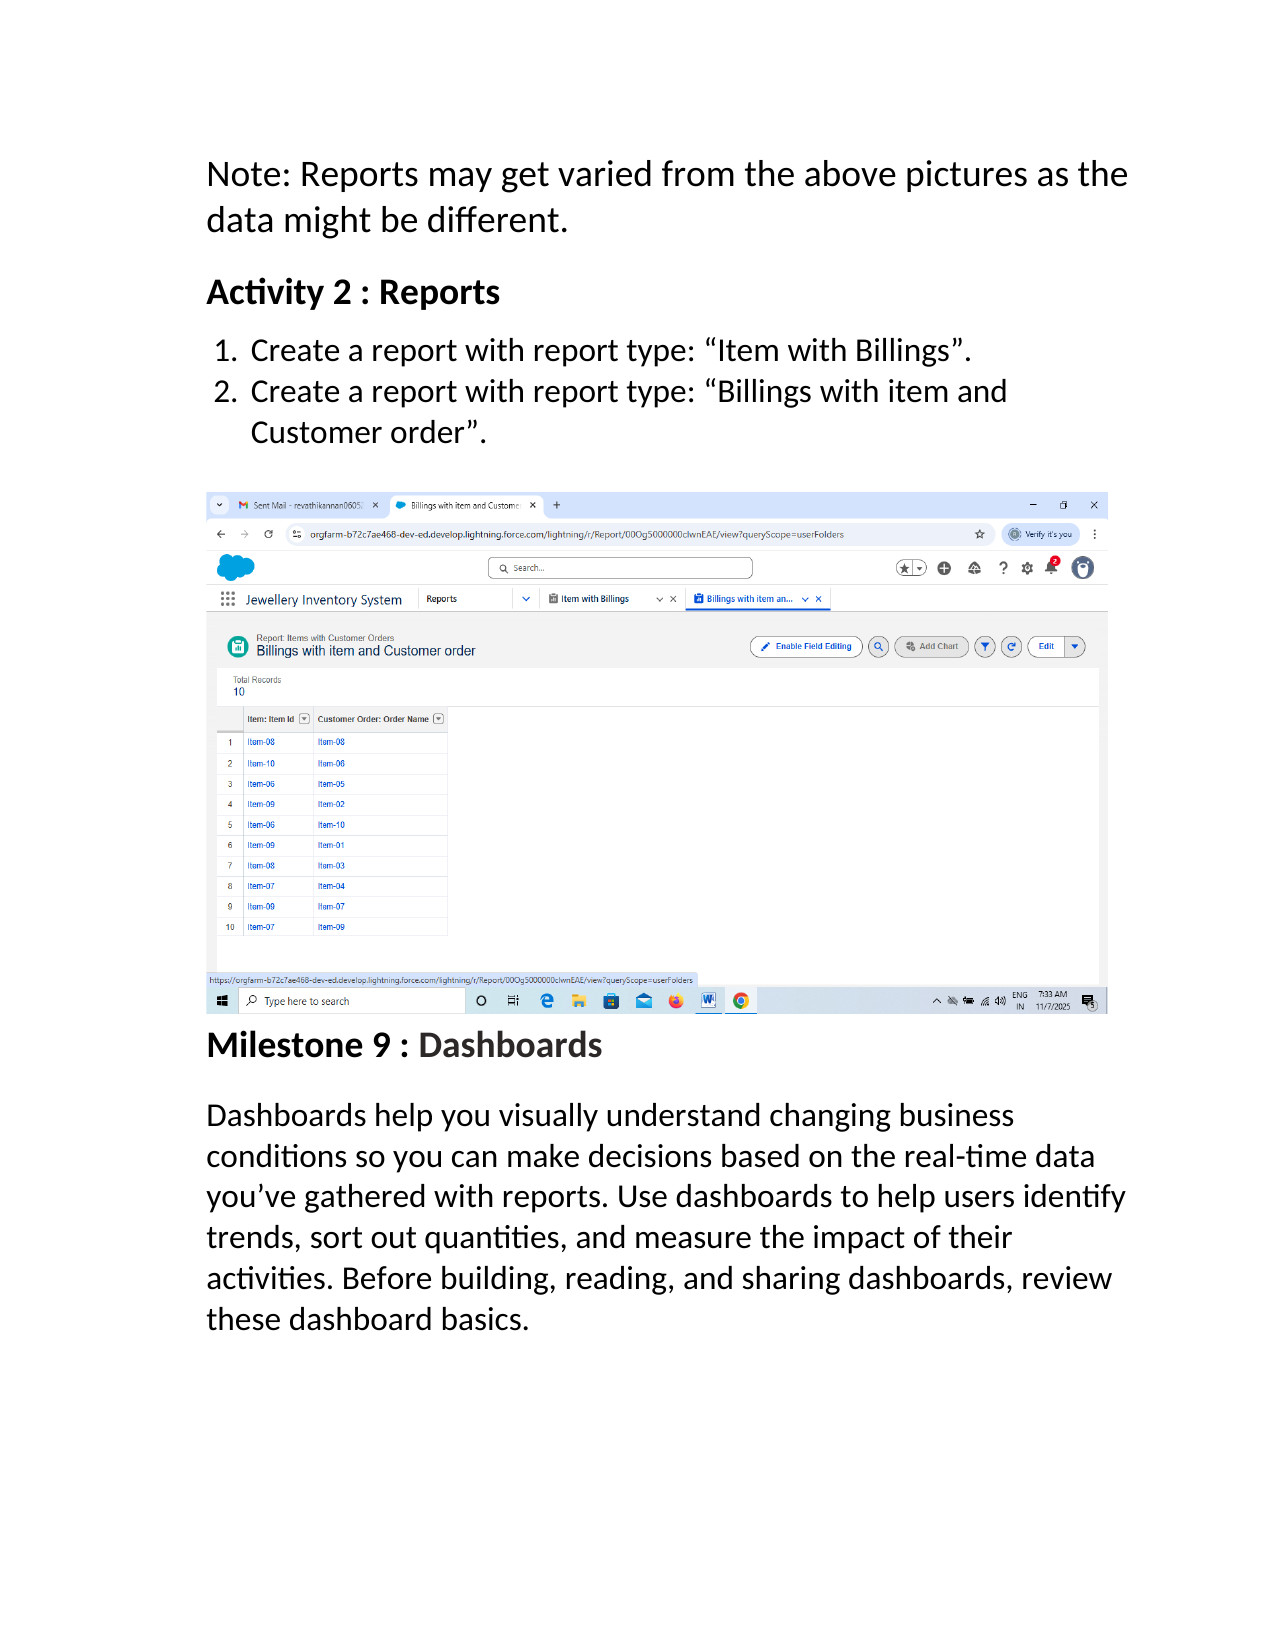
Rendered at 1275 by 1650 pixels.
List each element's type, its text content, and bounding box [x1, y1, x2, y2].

subtitle Activity 2 : Reports [206, 267, 1134, 313]
picture [206, 492, 1108, 1014]
text Note: Reports may get varied from the above pictures as the data might be different. [206, 150, 1134, 242]
text Dashboards help you visually understand changing business conditions so you can make decisions based on the real-time data you’ve gathered with reports. Use dashboards to help users identify trends, sort out quantities, and measure the impact of their activities. Before building, reading, and sharing dashboards, review these dashboard basics. [206, 1094, 1134, 1338]
list Create a report with report type: “Item with Billings”. [213, 329, 1134, 370]
list Create a report with report type: “Billings with item and Customer order”. [213, 370, 1134, 451]
